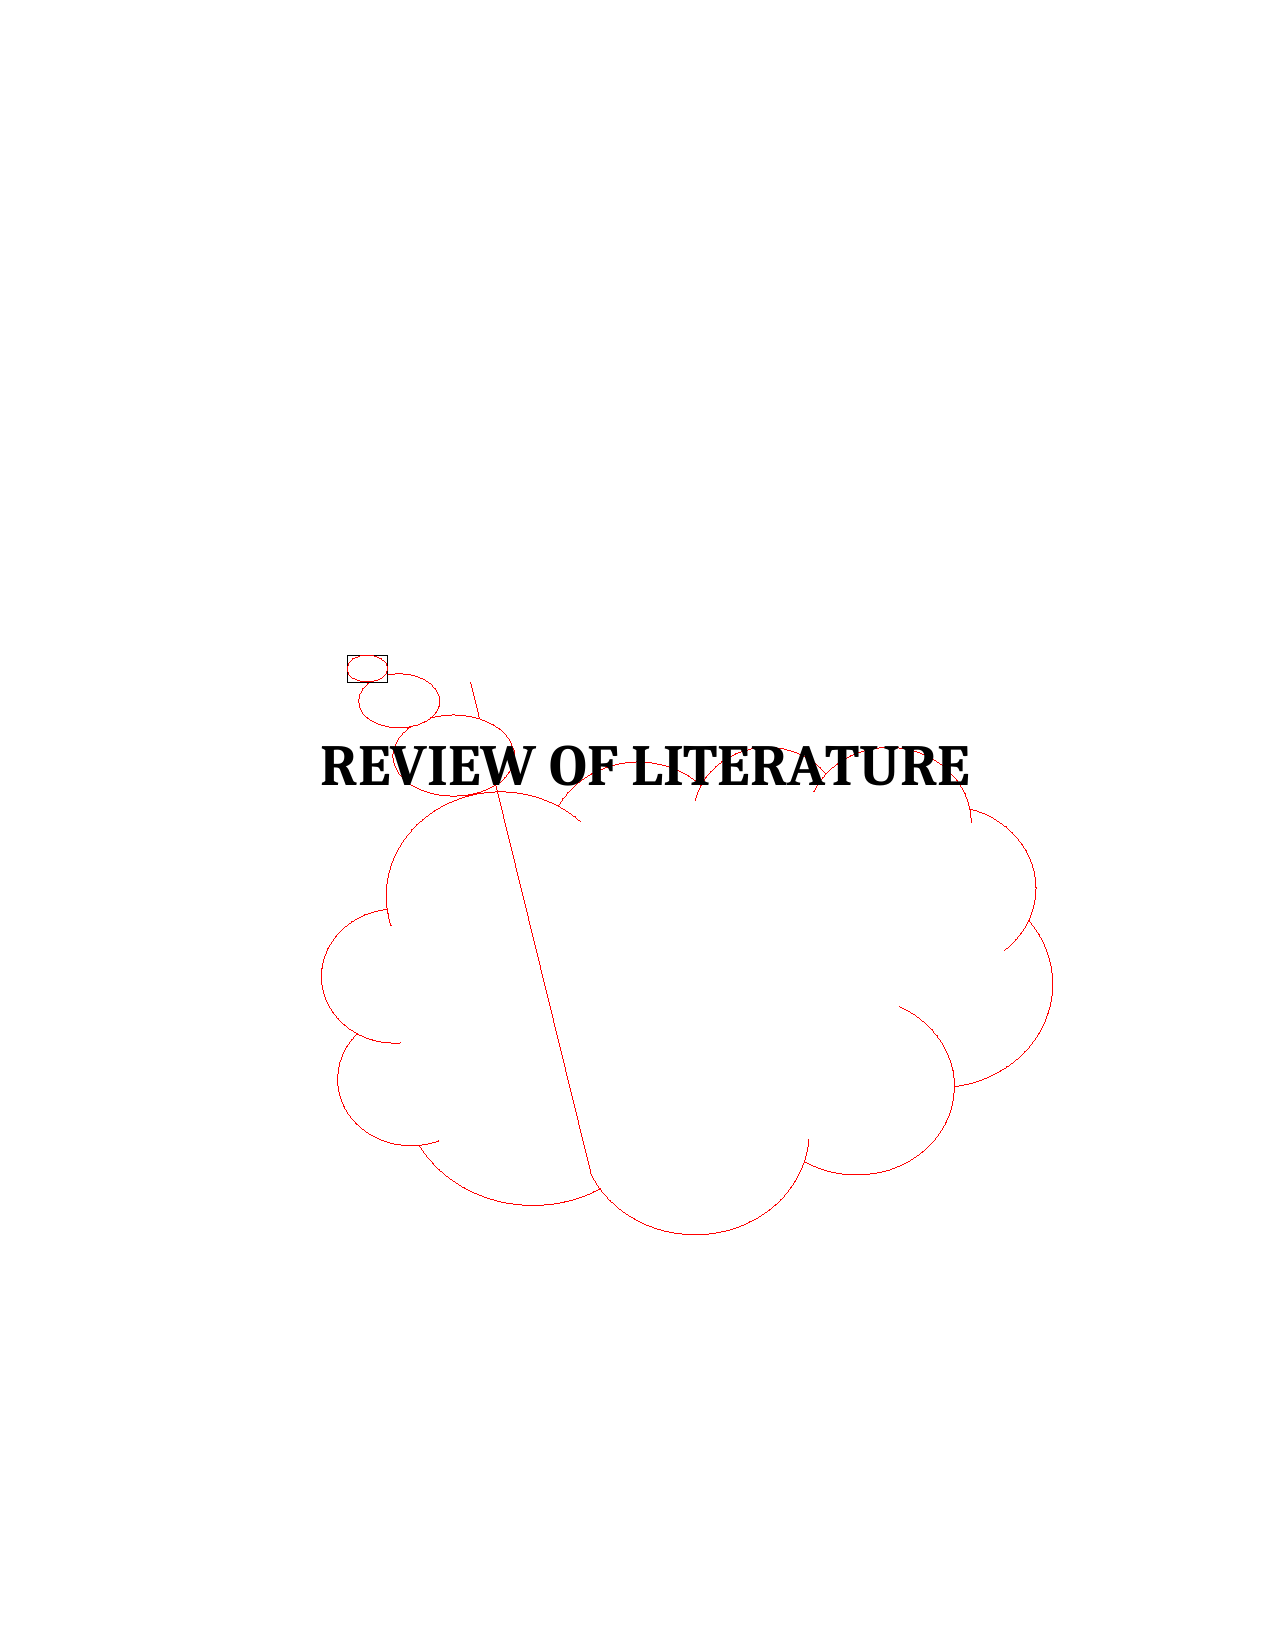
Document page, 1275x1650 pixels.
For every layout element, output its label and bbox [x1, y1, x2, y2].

picture [348, 656, 387, 682]
